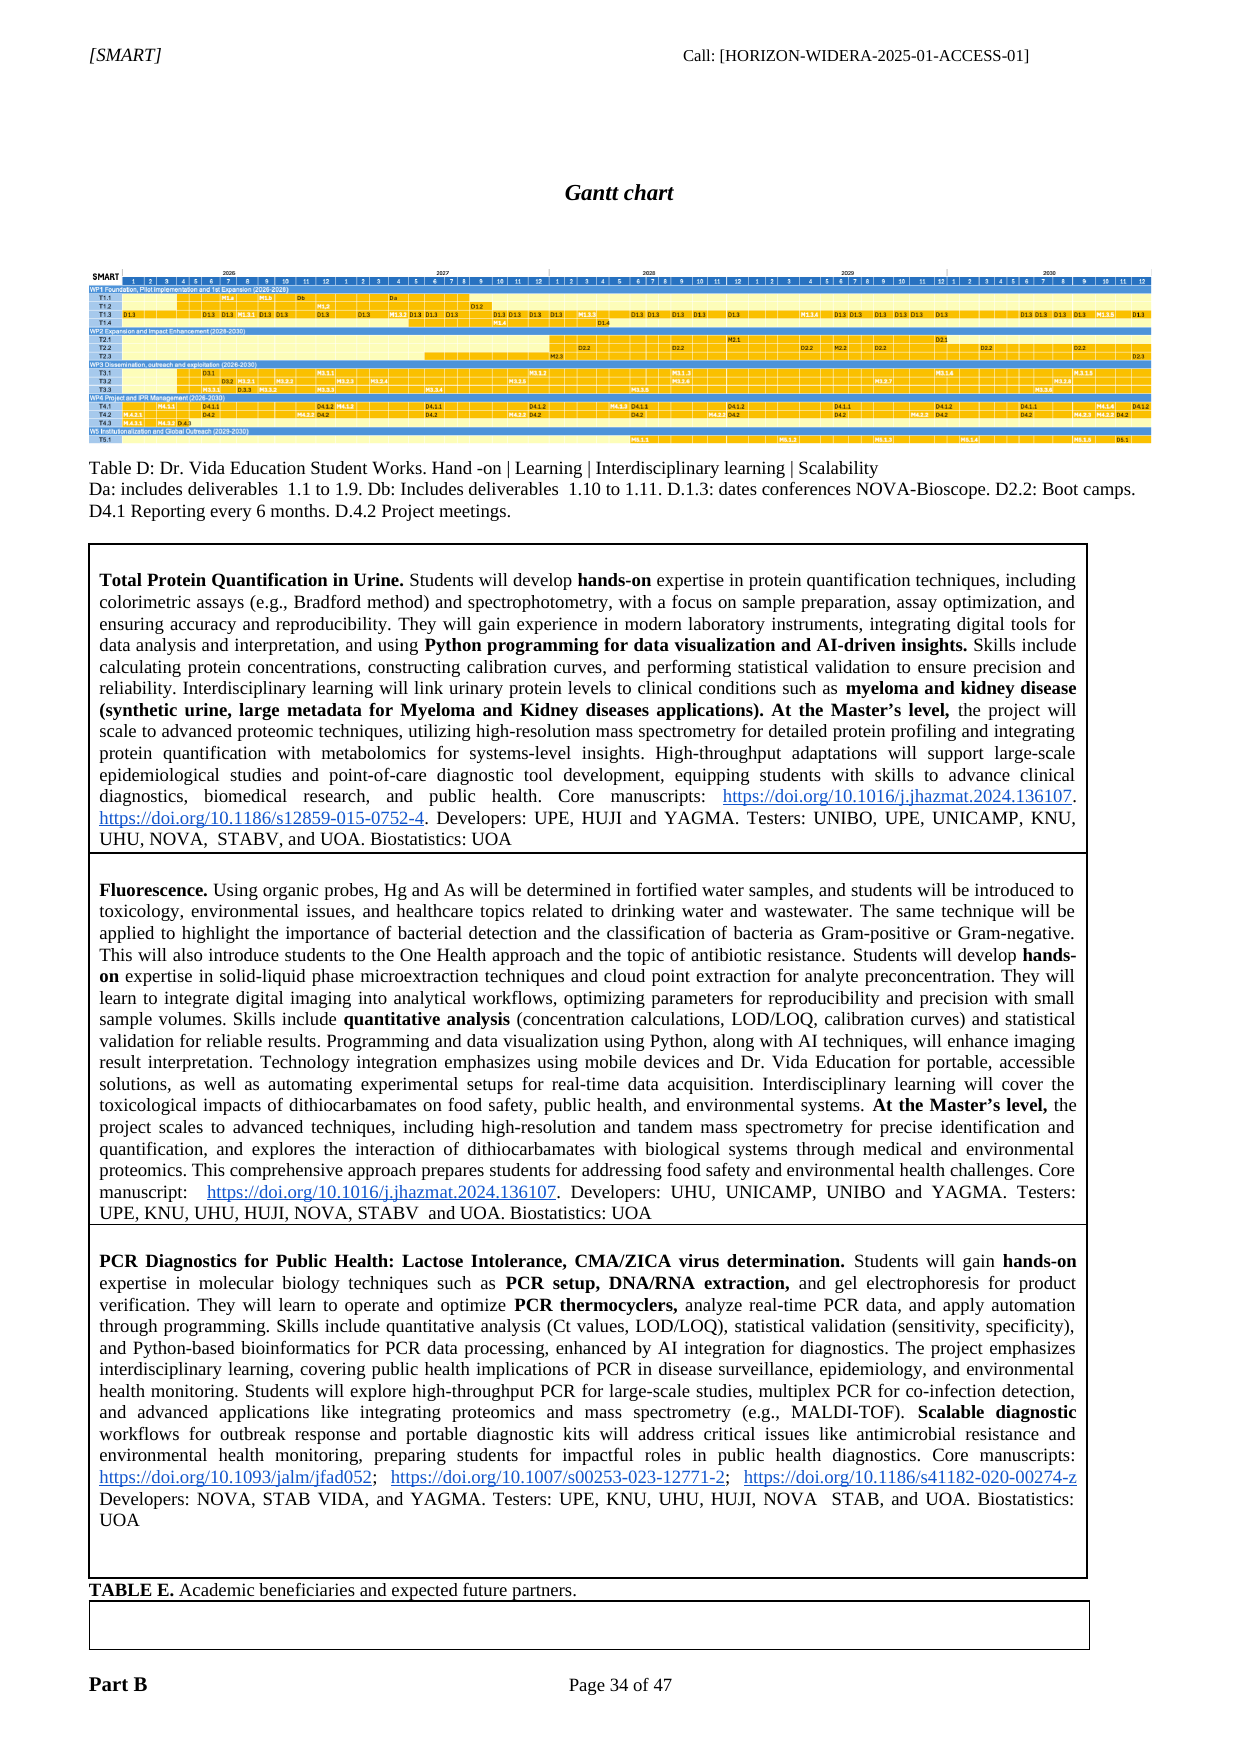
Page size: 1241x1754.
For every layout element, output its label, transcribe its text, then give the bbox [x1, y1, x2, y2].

text TABLE E. Academic beneficiaries and expected future partners. [89, 1579, 1152, 1600]
table_header Total Protein Quantification in Urine. Students will develop hands-on expertise in protein quantification techniques, including colorimetric assays (e.g., Bradford method) and spectrophotometry, with a focus on sample preparation, assay optimization, and ensuring accuracy and reproducibility. They will gain experience in modern laboratory instruments, integrating digital tools for data analysis and interpretation, and using Python programming for data visualization and AI-driven insights. Skills include calculating protein concentrations, constructing calibration curves, and performing statistical validation to ensure precision and reliability. Interdisciplinary learning will link urinary protein levels to clinical conditions such as myeloma and kidney disease (synthetic urine, large metadata for Myeloma and Kidney diseases applications). At the Master’s level, the project will scale to advanced proteomic techniques, utilizing high-resolution mass spectrometry for detailed protein profiling and integrating protein quantification with metabolomics for systems-level insights. High-throughput adaptations will support large-scale epidemiological studies and point-of-care diagnostic tool development, equipping students with skills to advance clinical diagnostics, biomedical research, and public health. Core manuscripts: https://doi.org/10.1016/j.jhazmat.2024.136107. https://doi.org/10.1186/s12859-015-0752-4. Developers: UPE, HUJI and YAGMA. Testers: UNIBO, UPE, UNICAMP, KNU, UHU, NOVA, STABV, and UOA. Biostatistics: UOA [90, 545, 1086, 852]
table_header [90, 1602, 1089, 1649]
table_cell Fluorescence. Using organic probes, Hg and As will be determined in fortified water samples, and students will be introduced to toxicology, environmental issues, and healthcare topics related to drinking water and wastewater. The same technique will be applied to highlight the importance of bacterial detection and the classification of bacteria as Gram-positive or Gram-negative. This will also introduce students to the One Health approach and the topic of antibiotic resistance. Students will develop hands-on expertise in solid-liquid phase microextraction techniques and cloud point extraction for analyte preconcentration. They will learn to integrate digital imaging into analytical workflows, optimizing parameters for reproducibility and precision with small sample volumes. Skills include quantitative analysis (concentration calculations, LOD/LOQ, calibration curves) and statistical validation for reliable results. Programming and data visualization using Python, along with AI techniques, will enhance imaging result interpretation. Technology integration emphasizes using mobile devices and Dr. Vida Education for portable, accessible solutions, as well as automating experimental setups for real-time data acquisition. Interdisciplinary learning will cover the toxicological impacts of dithiocarbamates on food safety, public health, and environmental systems. At the Master’s level, the project scales to advanced techniques, including high-resolution and tandem mass spectrometry for precise identification and quantification, and explores the interaction of dithiocarbamates with biological systems through medical and environmental proteomics. This comprehensive approach prepares students for addressing food safety and environmental health challenges. Core manuscript: https://doi.org/10.1016/j.jhazmat.2024.136107. Developers: UHU, UNICAMP, UNIBO and YAGMA. Testers: UPE, KNU, UHU, HUJI, NOVA, STABV and UOA. Biostatistics: UOA [90, 854, 1086, 1224]
text Table D: Dr. Vida Education Student Works. Hand -on | Learning | Interdisciplinary learning | Scalability [89, 457, 1152, 478]
picture [88, 269, 1152, 444]
text Gantt chart [89, 179, 1152, 205]
text Da: includes deliverables 1.1 to 1.9. Db: Includes deliverables 1.10 to 1.11. D.1.3: dates conferences NOVA-Bioscope. D2.2: Boot camps. D4.1 Reporting every 6 months. D.4.2 Project meetings. [89, 478, 1152, 521]
table_cell PCR Diagnostics for Public Health: Lactose Intolerance, CMA/ZICA virus determination. Students will gain hands-on expertise in molecular biology techniques such as PCR setup, DNA/RNA extraction, and gel electrophoresis for product verification. They will learn to operate and optimize PCR thermocyclers, analyze real-time PCR data, and apply automation through programming. Skills include quantitative analysis (Ct values, LOD/LOQ), statistical validation (sensitivity, specificity), and Python-based bioinformatics for PCR data processing, enhanced by AI integration for diagnostics. The project emphasizes interdisciplinary learning, covering public health implications of PCR in disease surveillance, epidemiology, and environmental health monitoring. Students will explore high-throughput PCR for large-scale studies, multiplex PCR for co-infection detection, and advanced applications like integrating proteomics and mass spectrometry (e.g., MALDI-TOF). Scalable diagnostic workflows for outbreak response and portable diagnostic kits will address critical issues like antimicrobial resistance and environmental health monitoring, preparing students for impactful roles in public health diagnostics. Core manuscripts: https://doi.org/10.1093/jalm/jfad052; https://doi.org/10.1007/s00253-023-12771-2; https://doi.org/10.1186/s41182-020-00274-z Developers: NOVA, STAB VIDA, and YAGMA. Testers: UPE, KNU, UHU, HUJI, NOVA STAB, and UOA. Biostatistics: UOA [90, 1225, 1086, 1577]
